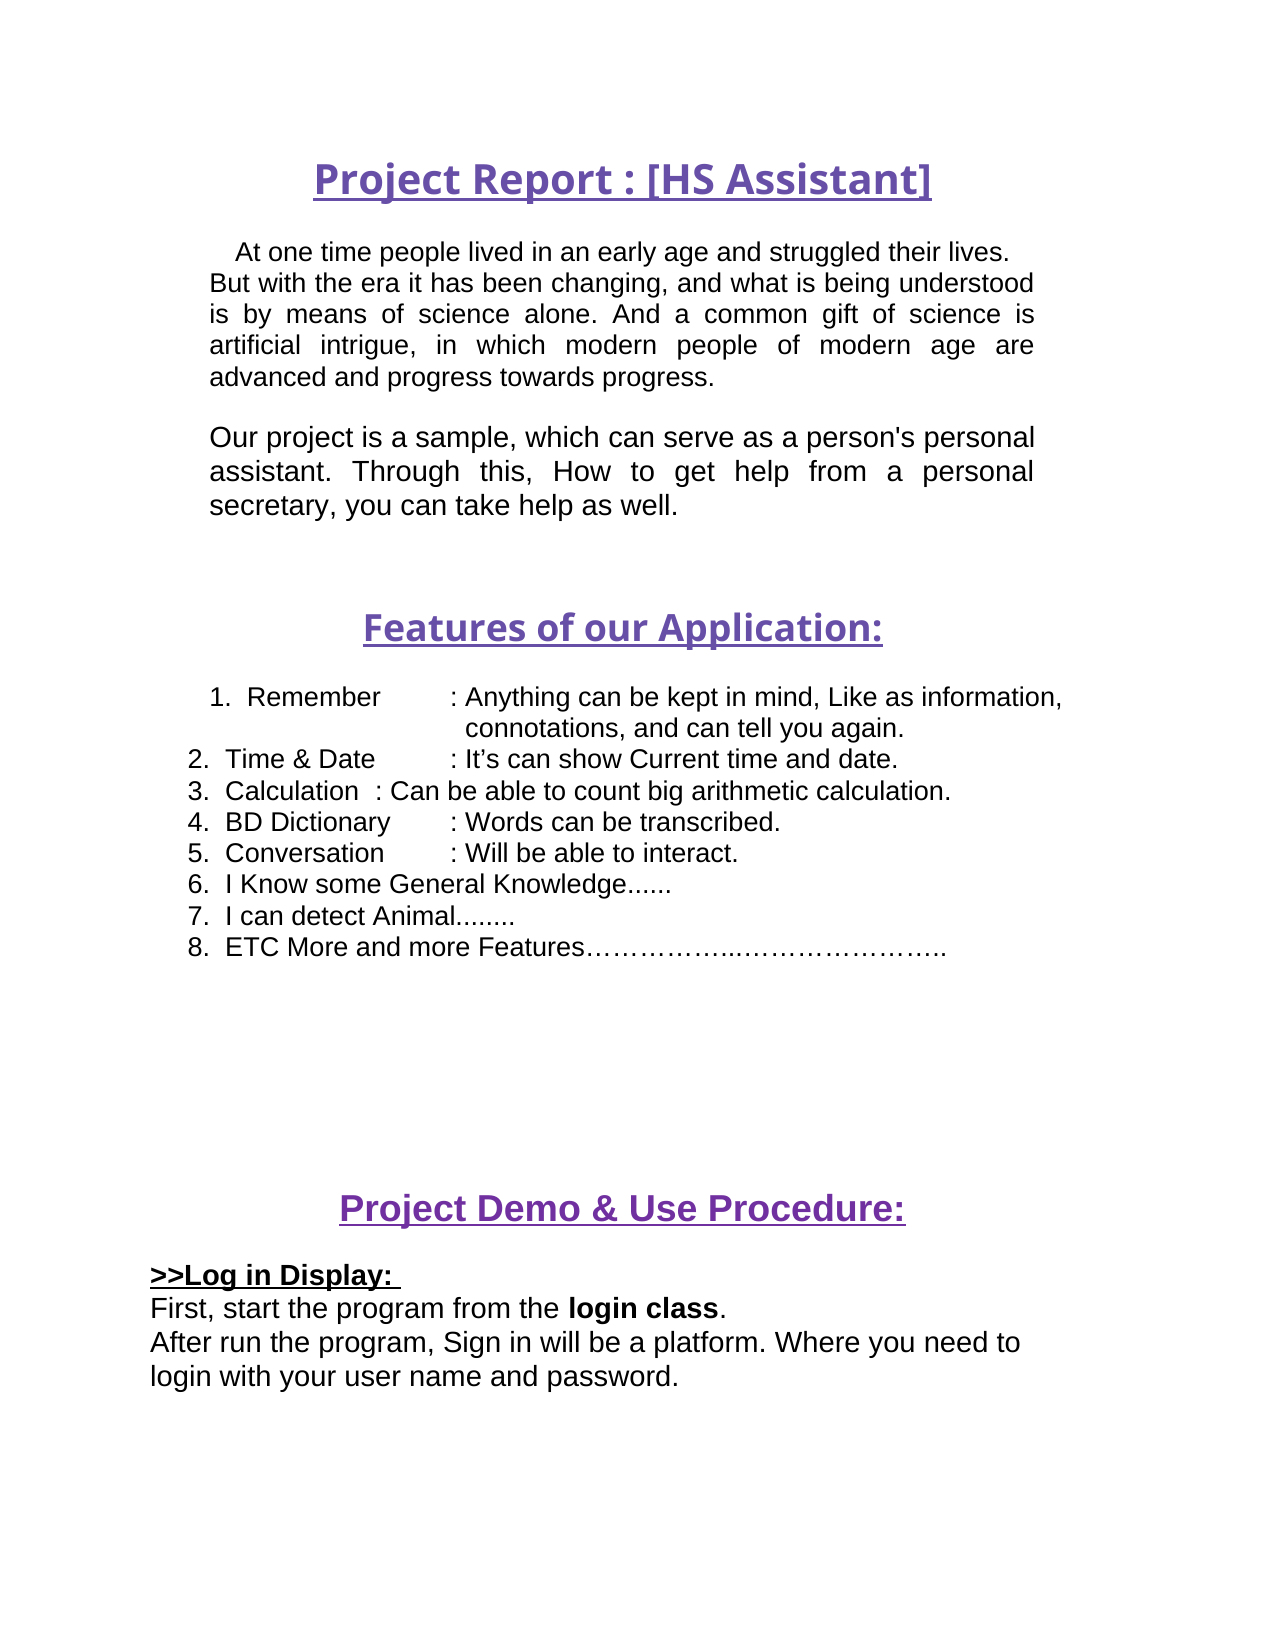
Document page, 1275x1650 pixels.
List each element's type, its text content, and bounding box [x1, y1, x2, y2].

text First, start the program from the login class. [150, 1292, 1036, 1325]
list Conversation : Will be able to interact. [187, 837, 1036, 868]
text Project Demo & Use Procedure: [209, 1186, 1036, 1229]
text >>Log in Display: [150, 1258, 1036, 1292]
text Project Report : [HS Assistant] [209, 150, 1036, 207]
list Time & Date : It’s can show Current time and date. [187, 743, 1036, 775]
text Features of our Application: [209, 601, 1036, 652]
list I can detect Animal........ [187, 900, 1036, 931]
text Our project is a sample, which can serve as a person's personal assistant. Through this, How to get help from a personal secretary, you can take help as well. [209, 421, 1036, 521]
list BD Dictionary : Words can be transcribed. [187, 806, 1036, 837]
list Calculation : Can be able to count big arithmetic calculation. [187, 775, 1036, 806]
list ETC More and more Features……………...………………….. [187, 931, 1036, 962]
text At one time people lived in an early age and struggled their lives. [209, 236, 1036, 267]
list Remember : Anything can be kept in mind, Like as information, [209, 681, 1080, 712]
text But with the era it has been changing, and what is being understood is by means of science alone. And a common gift of science is artificial intrigue, in which modern people of modern age are advanced and progress towards progress. [209, 267, 1036, 392]
text connotations, and can tell you again. [209, 712, 1036, 743]
list I Know some General Knowledge...... [187, 868, 1036, 900]
text After run the program, Sign in will be a platform. Where you need to login with your user name and password. [150, 1325, 1036, 1392]
